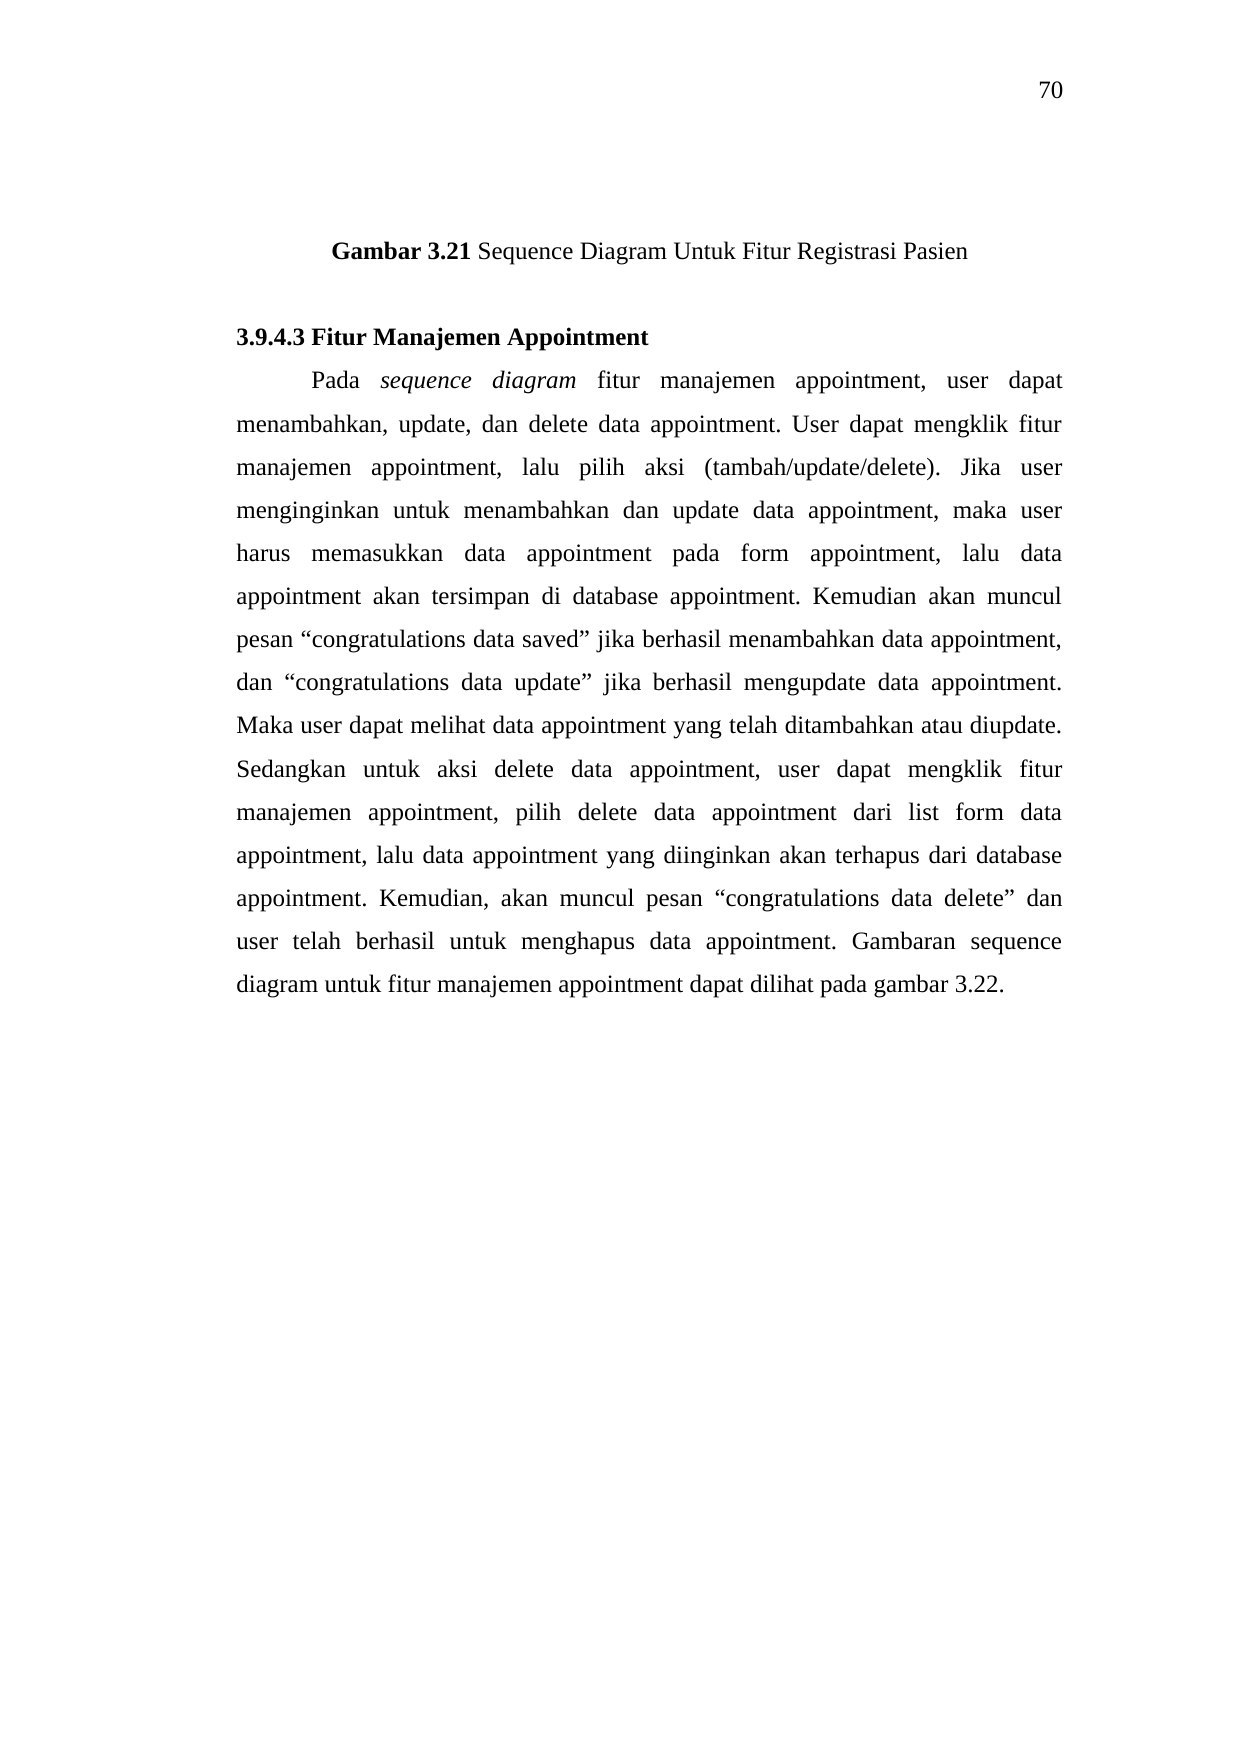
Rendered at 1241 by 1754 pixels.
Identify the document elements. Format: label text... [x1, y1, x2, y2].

subtitle Gambar 3.21 Sequence Diagram Untuk Fitur Registrasi Pasien [236, 236, 1063, 265]
text 3.9.4.3 Fitur Manajemen Appointment [236, 322, 1063, 351]
text Pada sequence diagram fitur manajemen appointment, user dapat menambahkan, update, dan delete data appointment. User dapat mengklik fitur manajemen appointment, lalu pilih aksi (tambah/update/delete). Jika user menginginkan untuk menambahkan dan update data appointment, maka user harus memasukkan data appointment pada form appointment, lalu data appointment akan tersimpan di database appointment. Kemudian akan muncul pesan “congratulations data saved” jika berhasil menambahkan data appointment, dan “congratulations data update” jika berhasil mengupdate data appointment. Maka user dapat melihat data appointment yang telah ditambahkan atau diupdate. Sedangkan untuk aksi delete data appointment, user dapat mengklik fitur manajemen appointment, pilih delete data appointment dari list form data appointment, lalu data appointment yang diinginkan akan terhapus dari database appointment. Kemudian, akan muncul pesan “congratulations data delete” dan user telah berhasil untuk menghapus data appointment. Gambaran sequence diagram untuk fitur manajemen appointment dapat dilihat pada gambar 3.22. [236, 366, 1063, 998]
